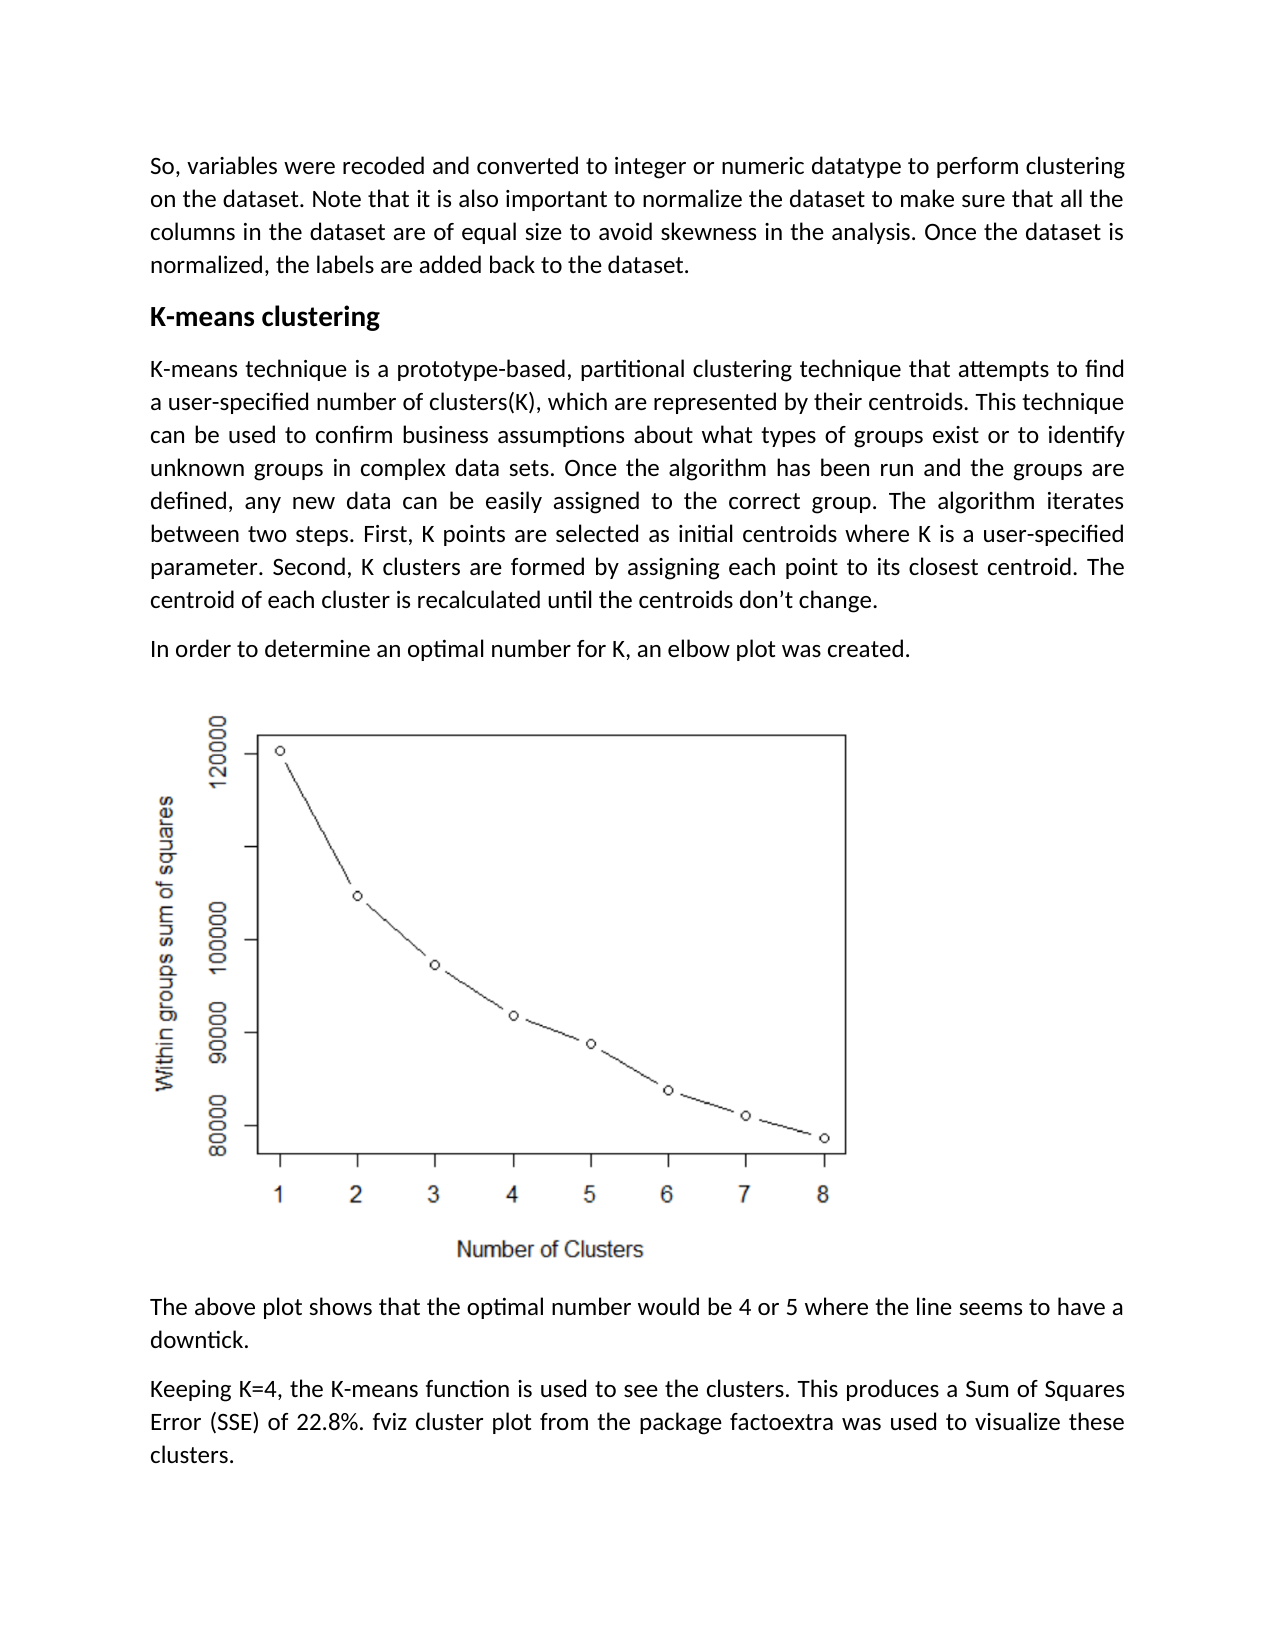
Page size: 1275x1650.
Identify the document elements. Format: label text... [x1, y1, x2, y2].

picture [150, 683, 866, 1272]
text Keeping K=4, the K-means function is used to see the clusters. This produces a Sum of Squares Error (SSE) of 22.8%. fviz cluster plot from the package factoextra was used to visualize these clusters. [150, 1373, 1125, 1470]
text K-means technique is a prototype-based, partitional clustering technique that attempts to find a user-specified number of clusters(K), which are represented by their centroids. This technique can be used to confirm business assumptions about what types of groups exist or to identify unknown groups in complex data sets. Once the algorithm has been run and the groups are defined, any new data can be easily assigned to the correct group. The algorithm iterates between two steps. First, K points are selected as initial centroids where K is a user-specified parameter. Second, K clusters are formed by assigning each point to its closest centroid. The centroid of each cluster is recalculated until the centroids don’t change. [150, 353, 1125, 614]
text The above plot shows that the optimal number would be 4 or 5 where the line seems to have a downtick. [150, 1291, 1125, 1354]
text So, variables were recoded and converted to integer or numeric datatype to perform clustering on the dataset. Note that it is also important to normalize the dataset to make sure that all the columns in the dataset are of equal size to avoid skewness in the analysis. Once the dataset is normalized, the labels are added back to the dataset. [150, 150, 1125, 279]
text In order to determine an optimal number for K, an elbow plot was created. [150, 633, 1125, 664]
text K-means clustering [150, 298, 1125, 334]
